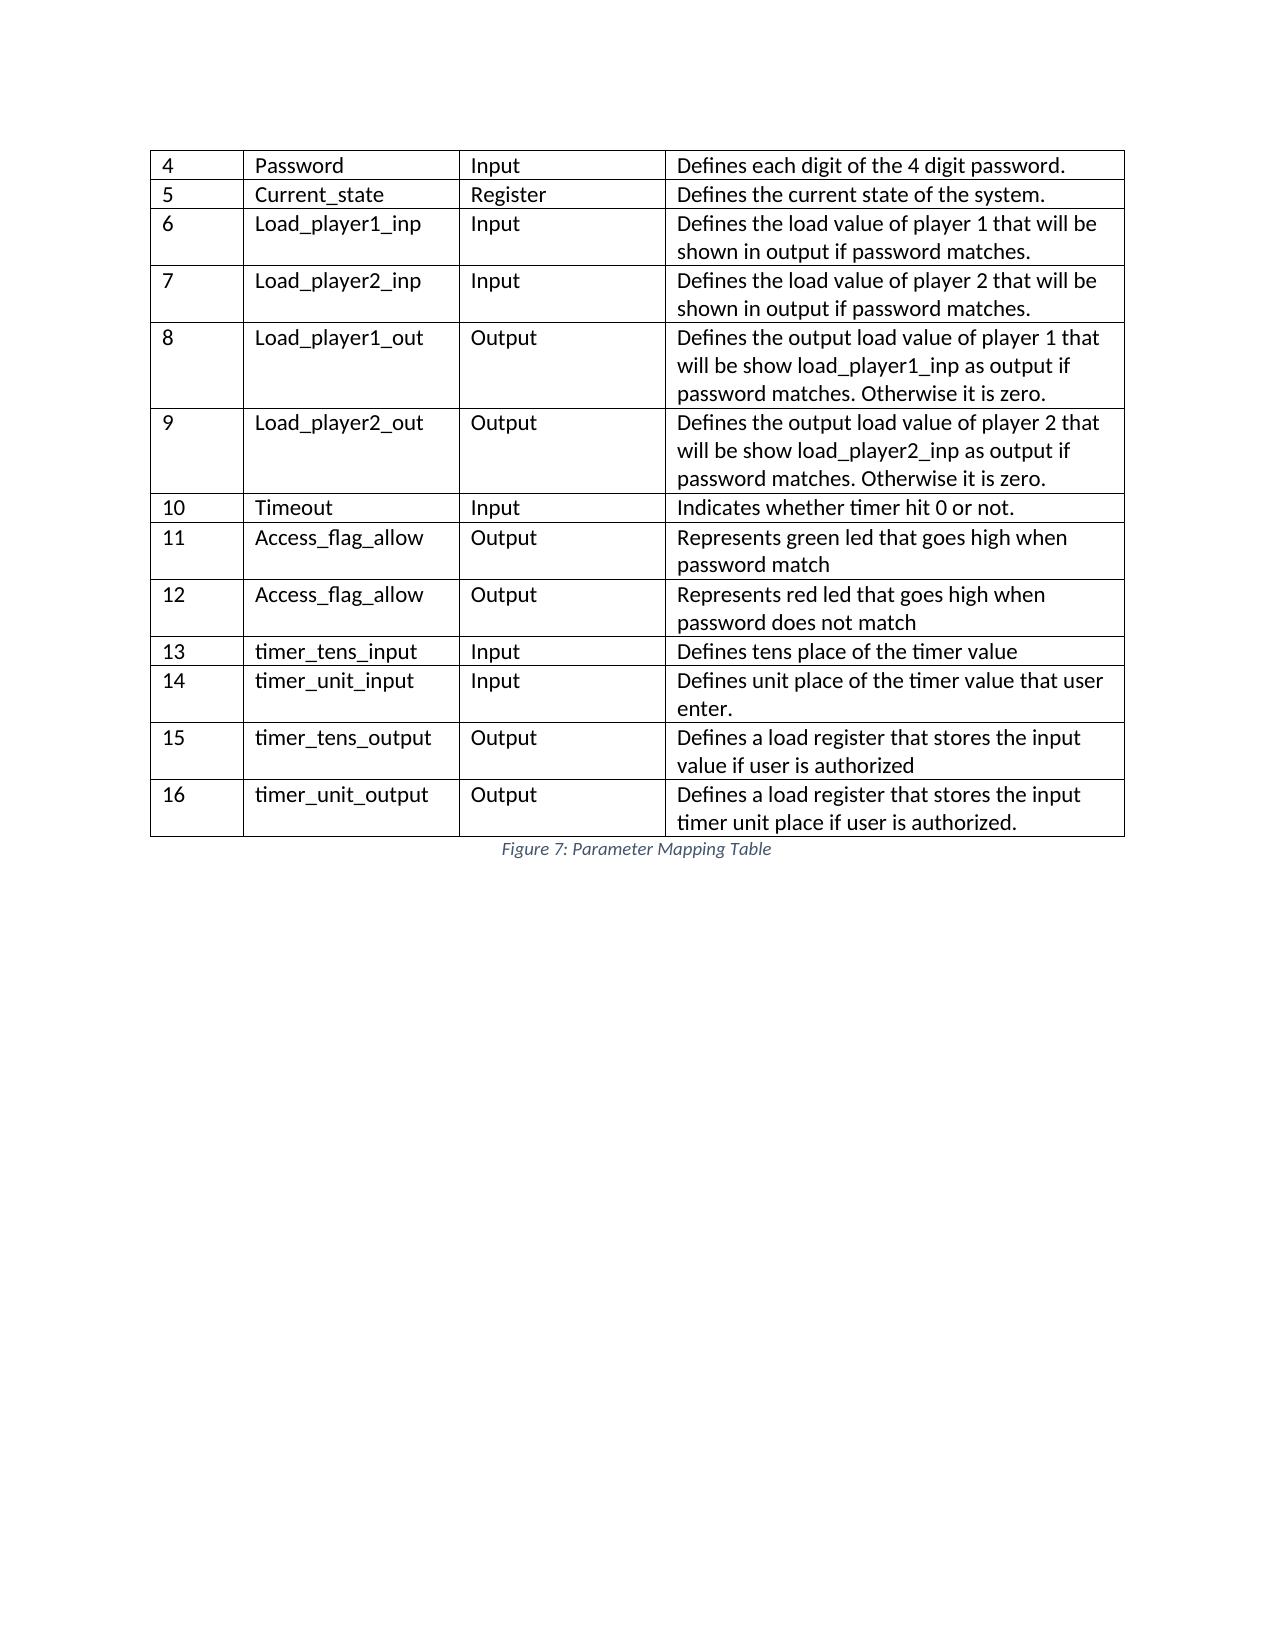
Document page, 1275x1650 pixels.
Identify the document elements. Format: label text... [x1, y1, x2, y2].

table_cell 10 [151, 494, 243, 522]
table_cell Defines each digit of the 4 digit password. [666, 151, 1124, 179]
table_cell Current_state [244, 180, 459, 208]
table_cell timer_unit_input [244, 666, 459, 722]
table_cell 9 [151, 409, 243, 492]
table_cell timer_tens_output [244, 723, 459, 779]
table_cell 16 [151, 780, 243, 836]
table_cell Input [460, 637, 665, 665]
table_cell timer_tens_input [244, 637, 459, 665]
table_cell 7 [151, 266, 243, 322]
table_cell 8 [151, 323, 243, 407]
table_cell Output [460, 780, 665, 836]
table_cell Represents green led that goes high when password match [666, 523, 1124, 579]
table_cell Input [460, 666, 665, 722]
table_cell Input [460, 151, 665, 179]
table_cell Input [460, 209, 665, 265]
table_cell 15 [151, 723, 243, 779]
table_cell Defines the output load value of player 2 that will be show load_player2_inp as output if password matches. Otherwise it is zero. [666, 409, 1124, 492]
table_cell Output [460, 523, 665, 579]
table_cell 12 [151, 580, 243, 636]
table_cell Defines the output load value of player 1 that will be show load_player1_inp as output if password matches. Otherwise it is zero. [666, 323, 1124, 407]
table_cell Timeout [244, 494, 459, 522]
table_cell Load_player2_inp [244, 266, 459, 322]
table_cell Defines tens place of the timer value [666, 637, 1124, 665]
table_cell 13 [151, 637, 243, 665]
table_cell Defines unit place of the timer value that user enter. [666, 666, 1124, 722]
table_cell Output [460, 723, 665, 779]
table_cell 5 [151, 180, 243, 208]
table_cell Input [460, 494, 665, 522]
table_cell 4 [151, 151, 243, 179]
table_cell Access_flag_allow [244, 523, 459, 579]
table_cell Input [460, 266, 665, 322]
text Figure 7: Parameter Mapping Table [150, 837, 1125, 860]
table_cell Defines the load value of player 2 that will be shown in output if password matches. [666, 266, 1124, 322]
table_cell Indicates whether timer hit 0 or not. [666, 494, 1124, 522]
table_cell Output [460, 323, 665, 407]
table_cell Load_player1_inp [244, 209, 459, 265]
table_cell 6 [151, 209, 243, 265]
table_cell Defines a load register that stores the input timer unit place if user is authorized. [666, 780, 1124, 836]
table_cell Output [460, 409, 665, 492]
table_cell timer_unit_output [244, 780, 459, 836]
table_cell Access_flag_allow [244, 580, 459, 636]
table_cell Load_player1_out [244, 323, 459, 407]
table_cell Represents red led that goes high when password does not match [666, 580, 1124, 636]
table_cell Output [460, 580, 665, 636]
table_cell 11 [151, 523, 243, 579]
table_cell Defines the load value of player 1 that will be shown in output if password matches. [666, 209, 1124, 265]
table_cell 14 [151, 666, 243, 722]
table_cell Defines the current state of the system. [666, 180, 1124, 208]
table_cell Register [460, 180, 665, 208]
table_cell Load_player2_out [244, 409, 459, 492]
table_cell Password [244, 151, 459, 179]
table_cell Defines a load register that stores the input value if user is authorized [666, 723, 1124, 779]
